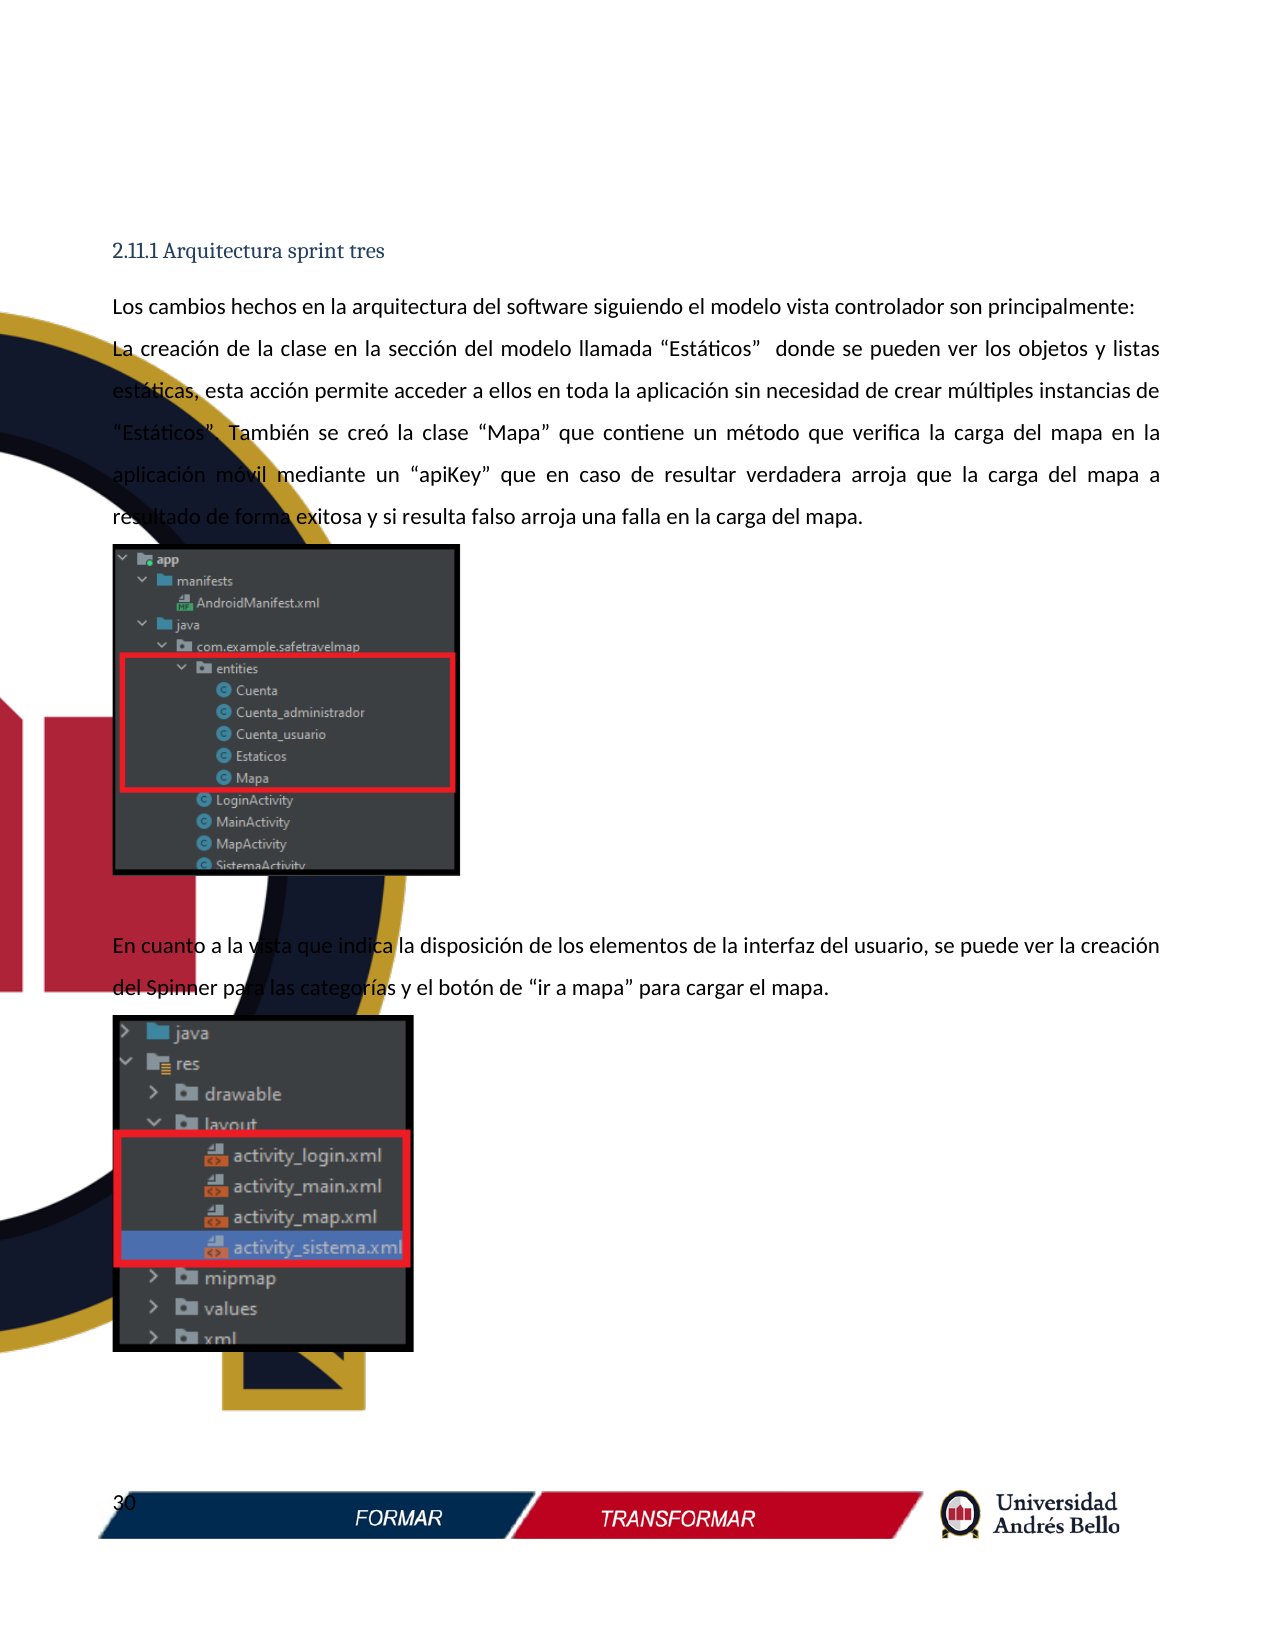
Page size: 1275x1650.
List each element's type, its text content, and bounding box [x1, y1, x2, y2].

picture [97, 1489, 1120, 1539]
subtitle 2.11.1 Arquitectura sprint tres [112, 238, 1162, 264]
text Los cambios hechos en la arquitectura del software siguiendo el modelo vista controlador son principalmente: [112, 292, 1162, 321]
picture [0, 299, 461, 1423]
text En cuanto a la vista que indica la disposición de los elementos de la interfaz del usuario, se puede ver la creación del Spinner para las categorías y el botón de “ir a mapa” para cargar el mapa. [112, 932, 1162, 1002]
text La creación de la clase en la sección del modelo llamada “Estáticos” donde se pueden ver los objetos y listas estáticas, esta acción permite acceder a ellos en toda la aplicación sin necesidad de crear múltiples instancias de “Estáticos”. También se creó la clase “Mapa” que contiene un método que verifica la carga del mapa en la aplicación móvil mediante un “apiKey” que en caso de resultar verdadera arroja que la carga del mapa a resultado de forma exitosa y si resulta falso arroja una falla en la carga del mapa. [112, 334, 1162, 530]
